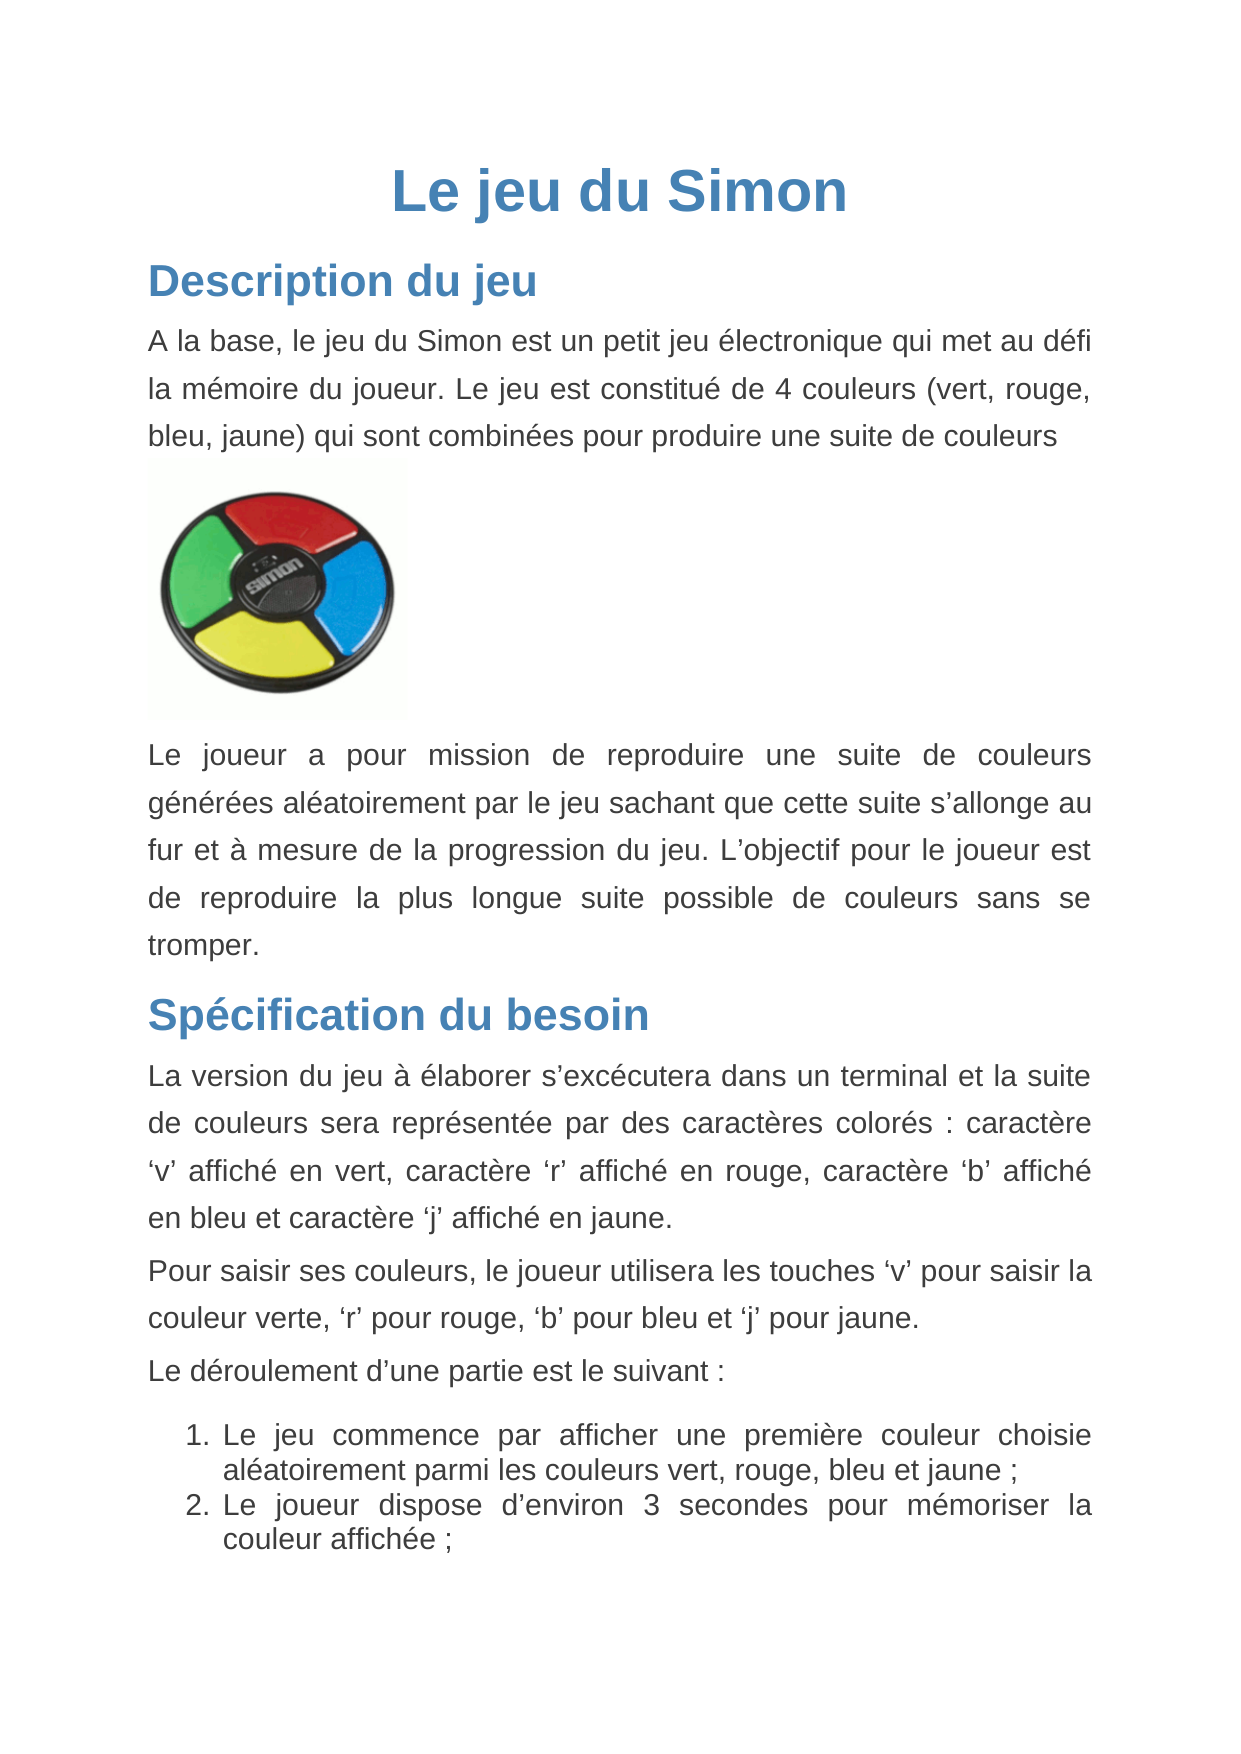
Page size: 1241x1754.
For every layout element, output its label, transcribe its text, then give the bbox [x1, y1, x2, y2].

text Spécification du besoin [148, 987, 1093, 1040]
picture [147, 458, 408, 720]
list Le joueur dispose d’environ 3 secondes pour mémoriser la couleur affichée ; [185, 1487, 1093, 1556]
text Description du jeu [148, 252, 1093, 306]
text Pour saisir ses couleurs, le joueur utilisera les touches ‘v’ pour saisir la couleur verte, ‘r’ pour rouge, ‘b’ pour bleu et ‘j’ pour jaune. [148, 1240, 1093, 1335]
text Le déroulement d’une partie est le suivant : [148, 1340, 1093, 1388]
list Le jeu commence par afficher une première couleur choisie aléatoirement parmi les couleurs vert, rouge, bleu et jaune ; [185, 1417, 1093, 1487]
text La version du jeu à élaborer s’excécutera dans un terminal et la suite de couleurs sera représentée par des caractères colorés : caractère ‘v’ affiché en vert, caractère ‘r’ affiché en rouge, caractère ‘b’ affiché en bleu et caractère ‘j’ affiché en jaune. [148, 1045, 1093, 1235]
text Le joueur a pour mission de reproduire une suite de couleurs générées aléatoirement par le jeu sachant que cette suite s’allonge au fur et à mesure de la progression du jeu. L’objectif pour le joueur est de reproduire la plus longue suite possible de couleurs sans se tromper. [148, 724, 1093, 962]
text A la base, le jeu du Simon est un petit jeu électronique qui met au défi la mémoire du joueur. Le jeu est constitué de 4 couleurs (vert, rouge, bleu, jaune) qui sont combinées pour produire une suite de couleurs [148, 311, 1093, 453]
text Le jeu du Simon [146, 151, 1095, 224]
